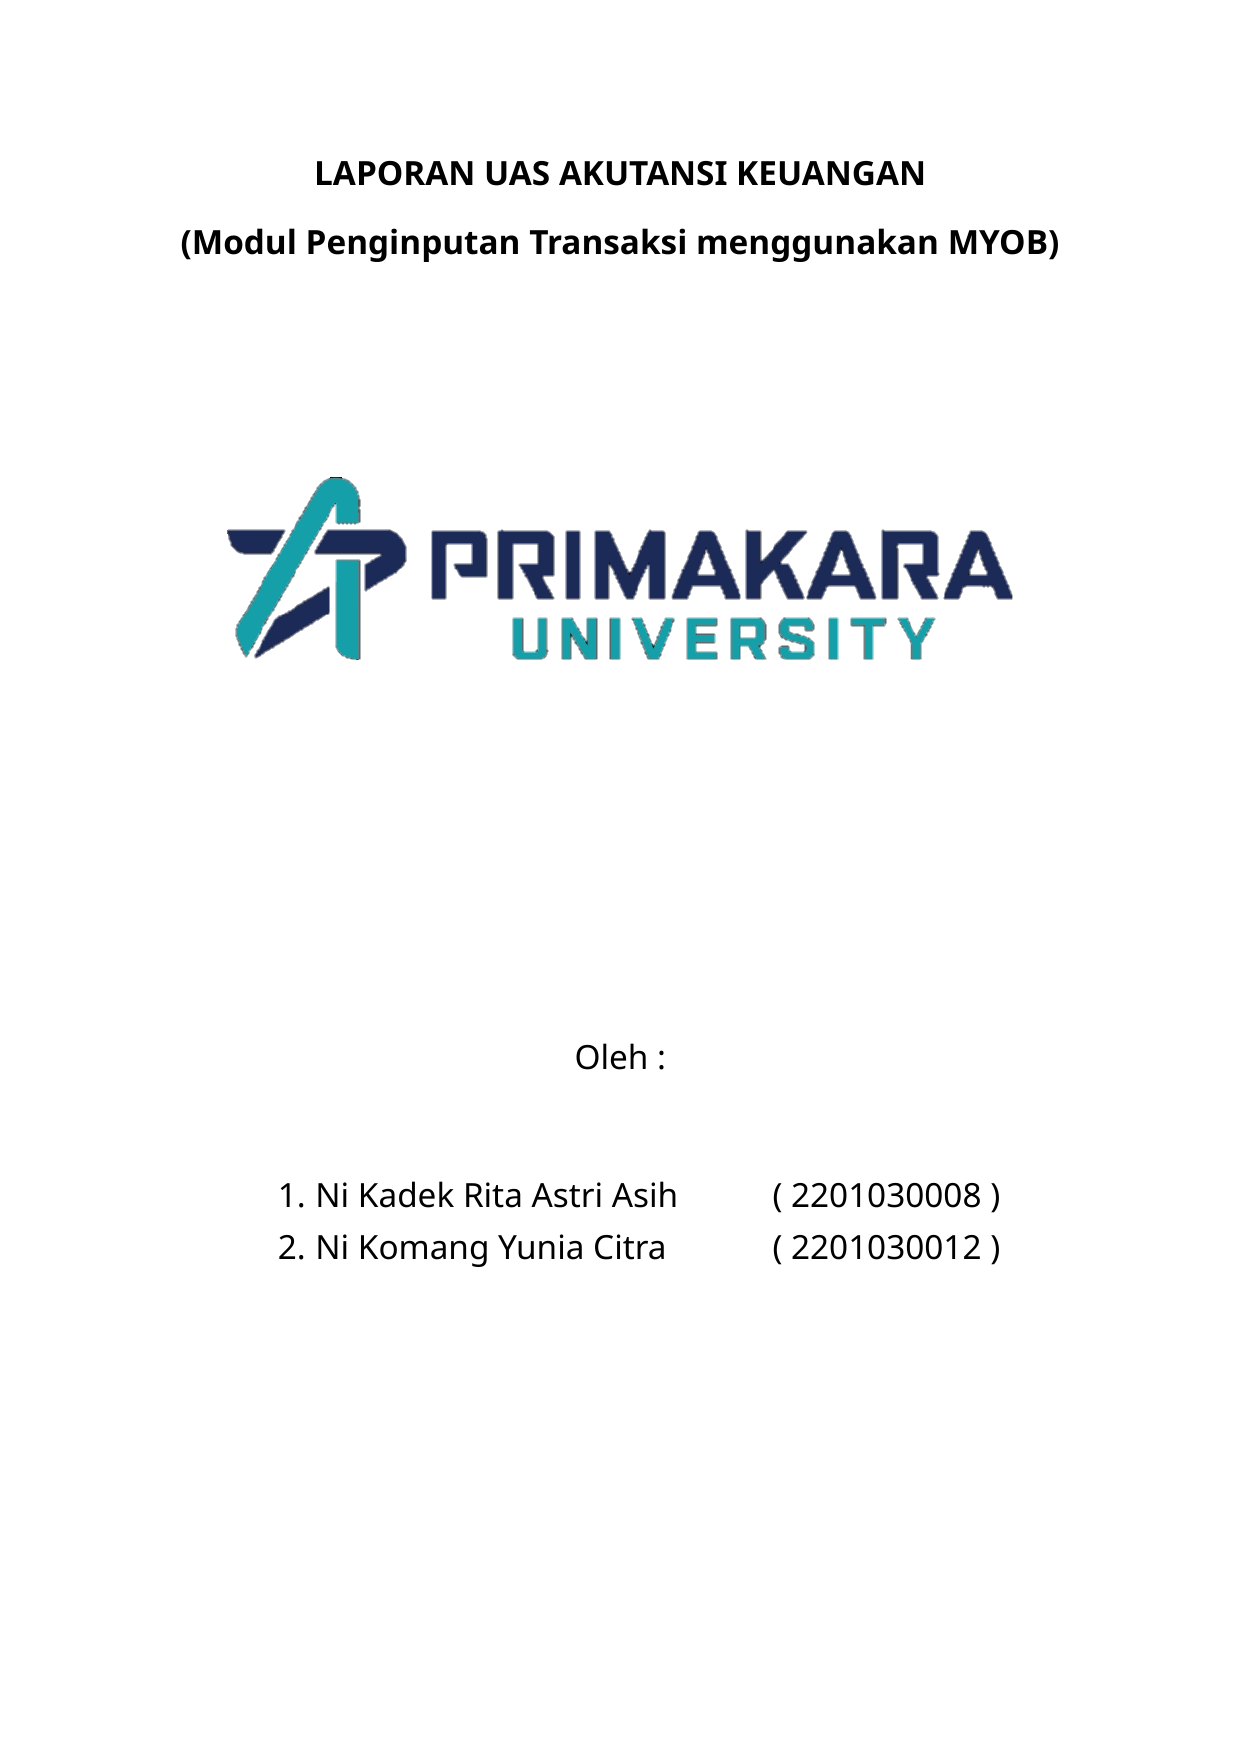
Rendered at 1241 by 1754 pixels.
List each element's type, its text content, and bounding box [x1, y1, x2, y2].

list Ni Komang Yunia Citra ( 2201030012 ) [187, 1223, 1090, 1269]
picture [227, 477, 1013, 660]
text (Modul Penginputan Transaksi menggunakan MYOB) [150, 219, 1090, 264]
list Ni Kadek Rita Astri Asih ( 2201030008 ) [187, 1171, 1090, 1217]
text Oleh : [150, 1034, 1090, 1079]
text LAPORAN UAS AKUTANSI KEUANGAN [150, 150, 1090, 195]
